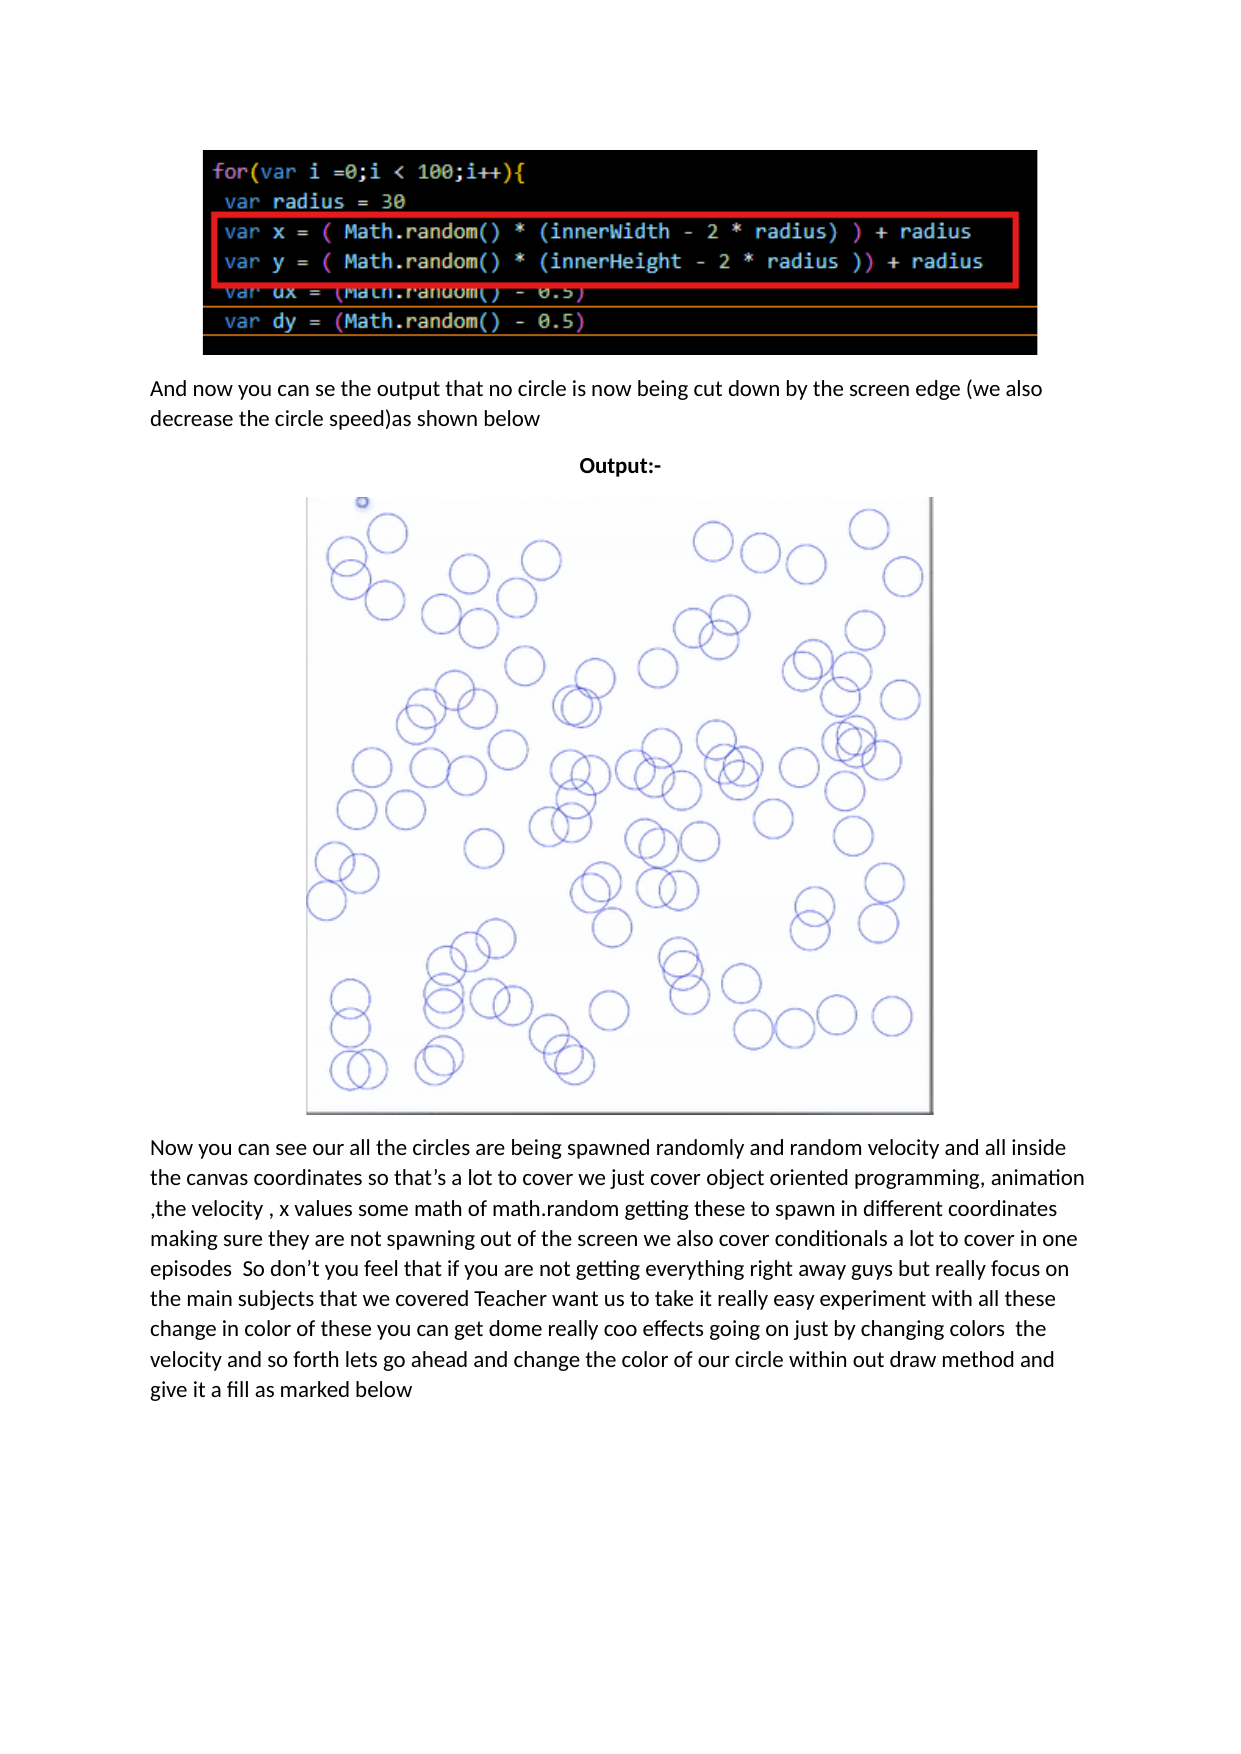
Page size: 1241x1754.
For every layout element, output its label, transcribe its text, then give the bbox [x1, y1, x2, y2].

picture [202, 150, 1038, 355]
text Output:- [150, 451, 1090, 479]
text Now you can see our all the circles are being spawned randomly and random velocity and all inside the canvas coordinates so that’s a lot to cover we just cover object oriented programming, animation ,the velocity , x values some math of math.random getting these to spawn in different coordinates making sure they are not spawning out of the screen we also cover conditionals a lot to cover in one episodes So don’t you feel that if you are not getting everything right away guys but really focus on the main subjects that we covered Teacher want us to take it really easy experiment with all these change in color of these you can get dome really coo effects going on just by changing colors the velocity and so forth lets go ahead and change the color of our circle within out draw method and give it a fill as marked below [150, 1133, 1090, 1403]
text And now you can se the output that no circle is now being cut down by the screen edge (we also decrease the circle speed)as shown below [150, 374, 1090, 432]
picture [306, 497, 934, 1115]
